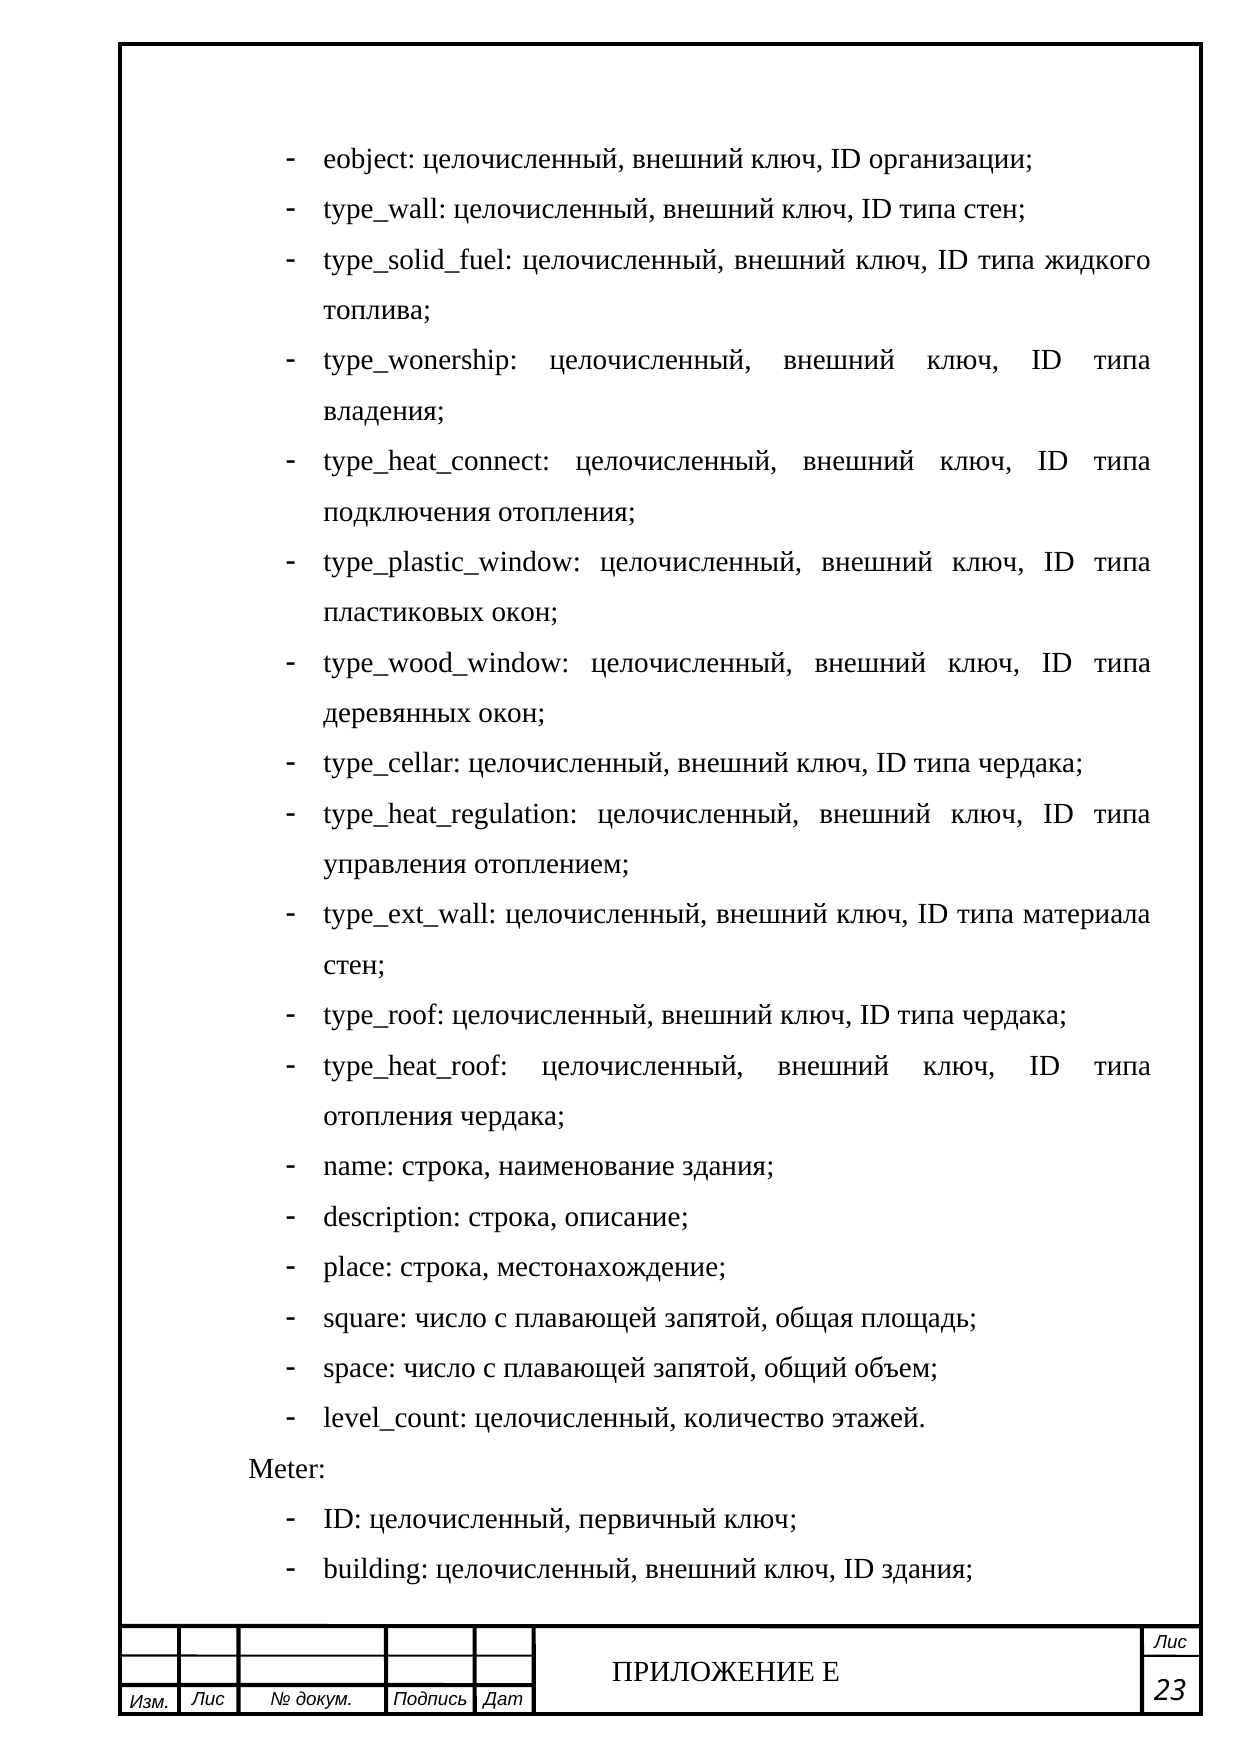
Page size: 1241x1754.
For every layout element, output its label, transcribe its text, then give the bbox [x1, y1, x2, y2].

list type_heat_regulation: целочисленный, внешний ключ, ID типа управления отоплением; [286, 796, 1152, 880]
list space: число с плавающей запятой, общий объем; [286, 1350, 1152, 1384]
list ID: целочисленный, первичный ключ; [286, 1501, 1152, 1535]
list level_count: целочисленный, количество этажей. [286, 1401, 1152, 1434]
list name: строка, наименование здания; [286, 1148, 1152, 1182]
list type_wood_window: целочисленный, внешний ключ, ID типа деревянных окон; [286, 645, 1152, 729]
text Meter: [177, 1451, 1152, 1484]
list type_cellar: целочисленный, внешний ключ, ID типа чердака; [286, 745, 1152, 779]
list type_ext_wall: целочисленный, внешний ключ, ID типа материала стен; [286, 897, 1152, 981]
list type_solid_fuel: целочисленный, внешний ключ, ID типа жидкого топлива; [286, 242, 1152, 326]
list type_wall: целочисленный, внешний ключ, ID типа стен; [286, 191, 1152, 225]
list type_roof: целочисленный, внешний ключ, ID типа чердака; [286, 997, 1152, 1031]
list place: строка, местонахождение; [286, 1249, 1152, 1283]
list eobject: целочисленный, внешний ключ, ID организации; [286, 141, 1152, 174]
list building: целочисленный, внешний ключ, ID здания; [286, 1552, 1152, 1585]
list description: строка, описание; [286, 1199, 1152, 1232]
list square: число с плавающей запятой, общая площадь; [286, 1300, 1152, 1333]
list type_plastic_window: целочисленный, внешний ключ, ID типа пластиковых окон; [286, 544, 1152, 628]
list type_wonership: целочисленный, внешний ключ, ID типа владения; [286, 342, 1152, 426]
list type_heat_roof: целочисленный, внешний ключ, ID типа отопления чердака; [286, 1048, 1152, 1132]
list type_heat_connect: целочисленный, внешний ключ, ID типа подключения отопления; [286, 443, 1152, 527]
